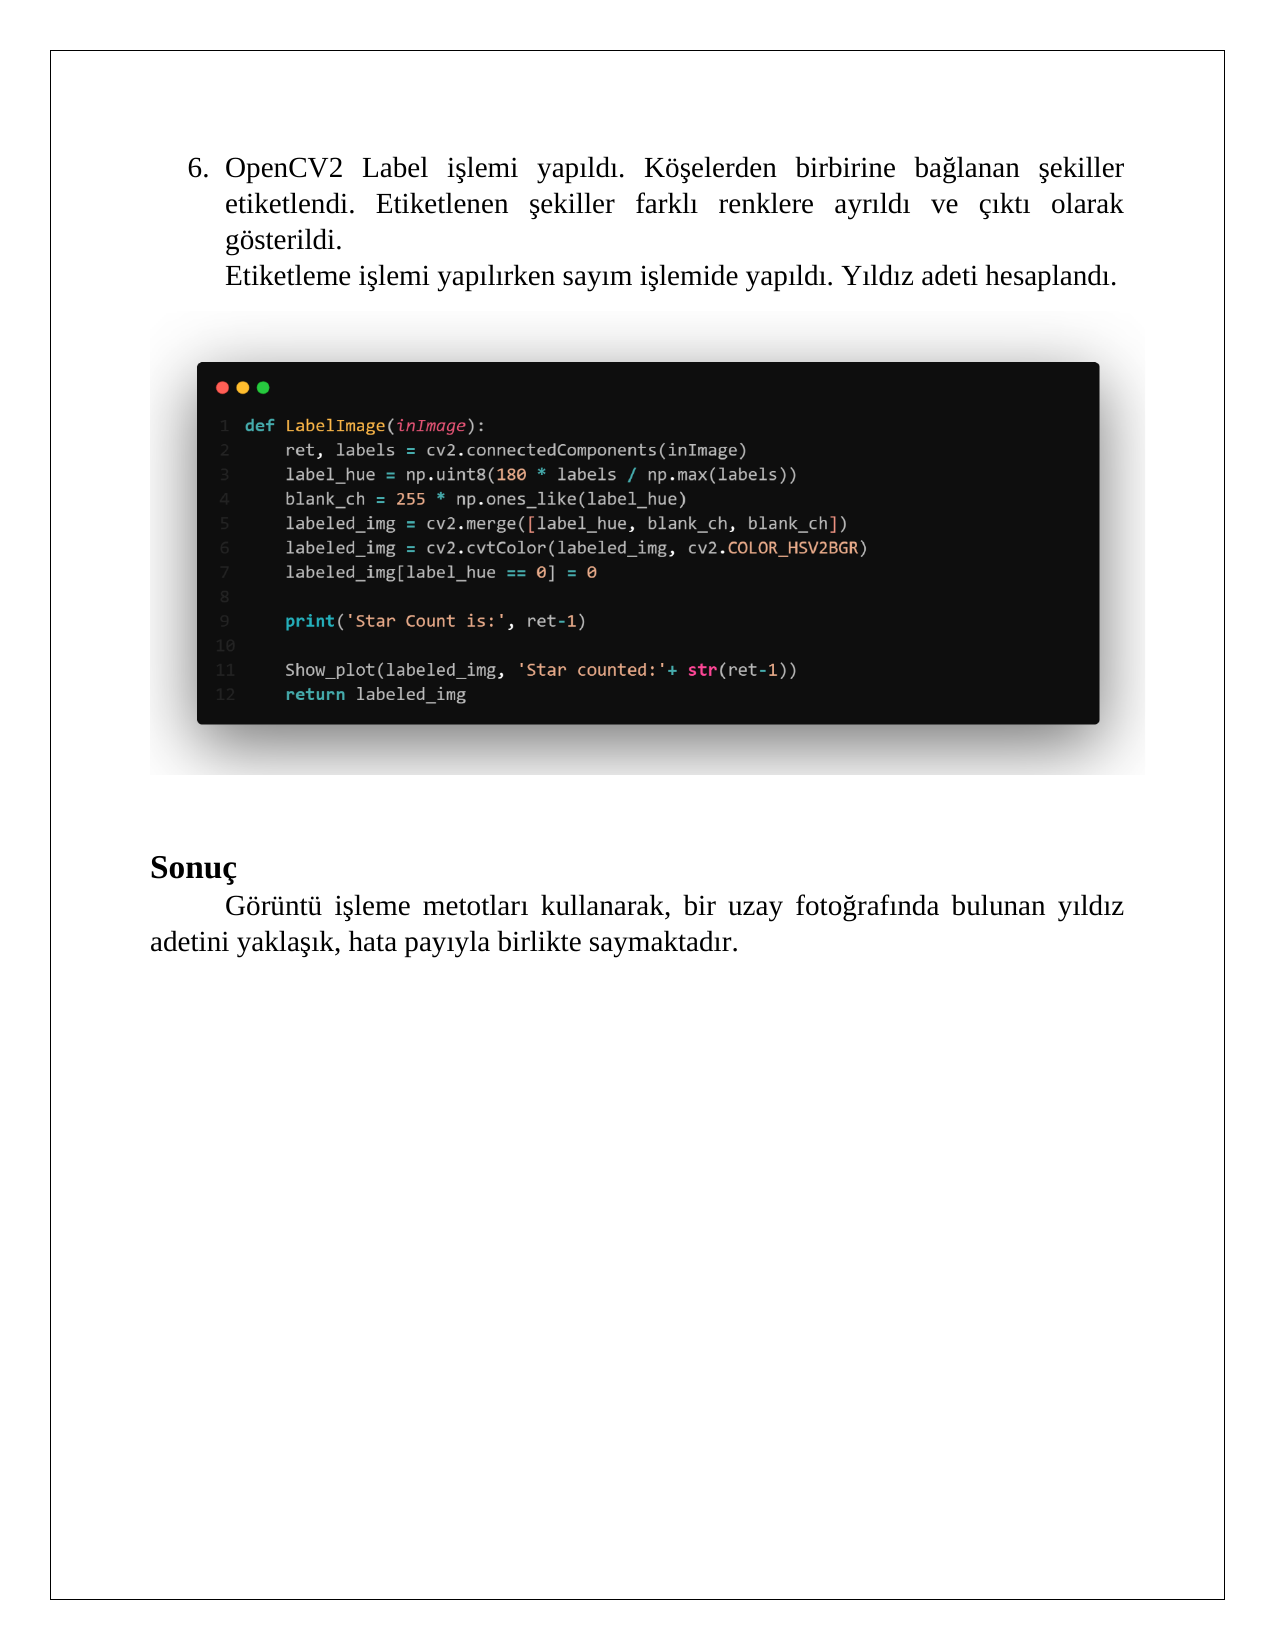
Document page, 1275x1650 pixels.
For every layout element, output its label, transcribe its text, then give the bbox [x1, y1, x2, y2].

list Etiketleme işlemi yapılırken sayım işlemide yapıldı. Yıldız adeti hesaplandı. [225, 258, 1125, 292]
text Görüntü işleme metotları kullanarak, bir uzay fotoğrafında bulunan yıldız adetini yaklaşık, hata payıyla birlikte saymaktadır. [150, 888, 1125, 958]
picture [150, 311, 1146, 775]
list OpenCV2 Label işlemi yapıldı. Köşelerden birbirine bağlanan şekiller etiketlendi. Etiketlenen şekiller farklı renklere ayrıldı ve çıktı olarak gösterildi. [187, 150, 1125, 256]
subtitle Sonuç [150, 847, 1125, 885]
